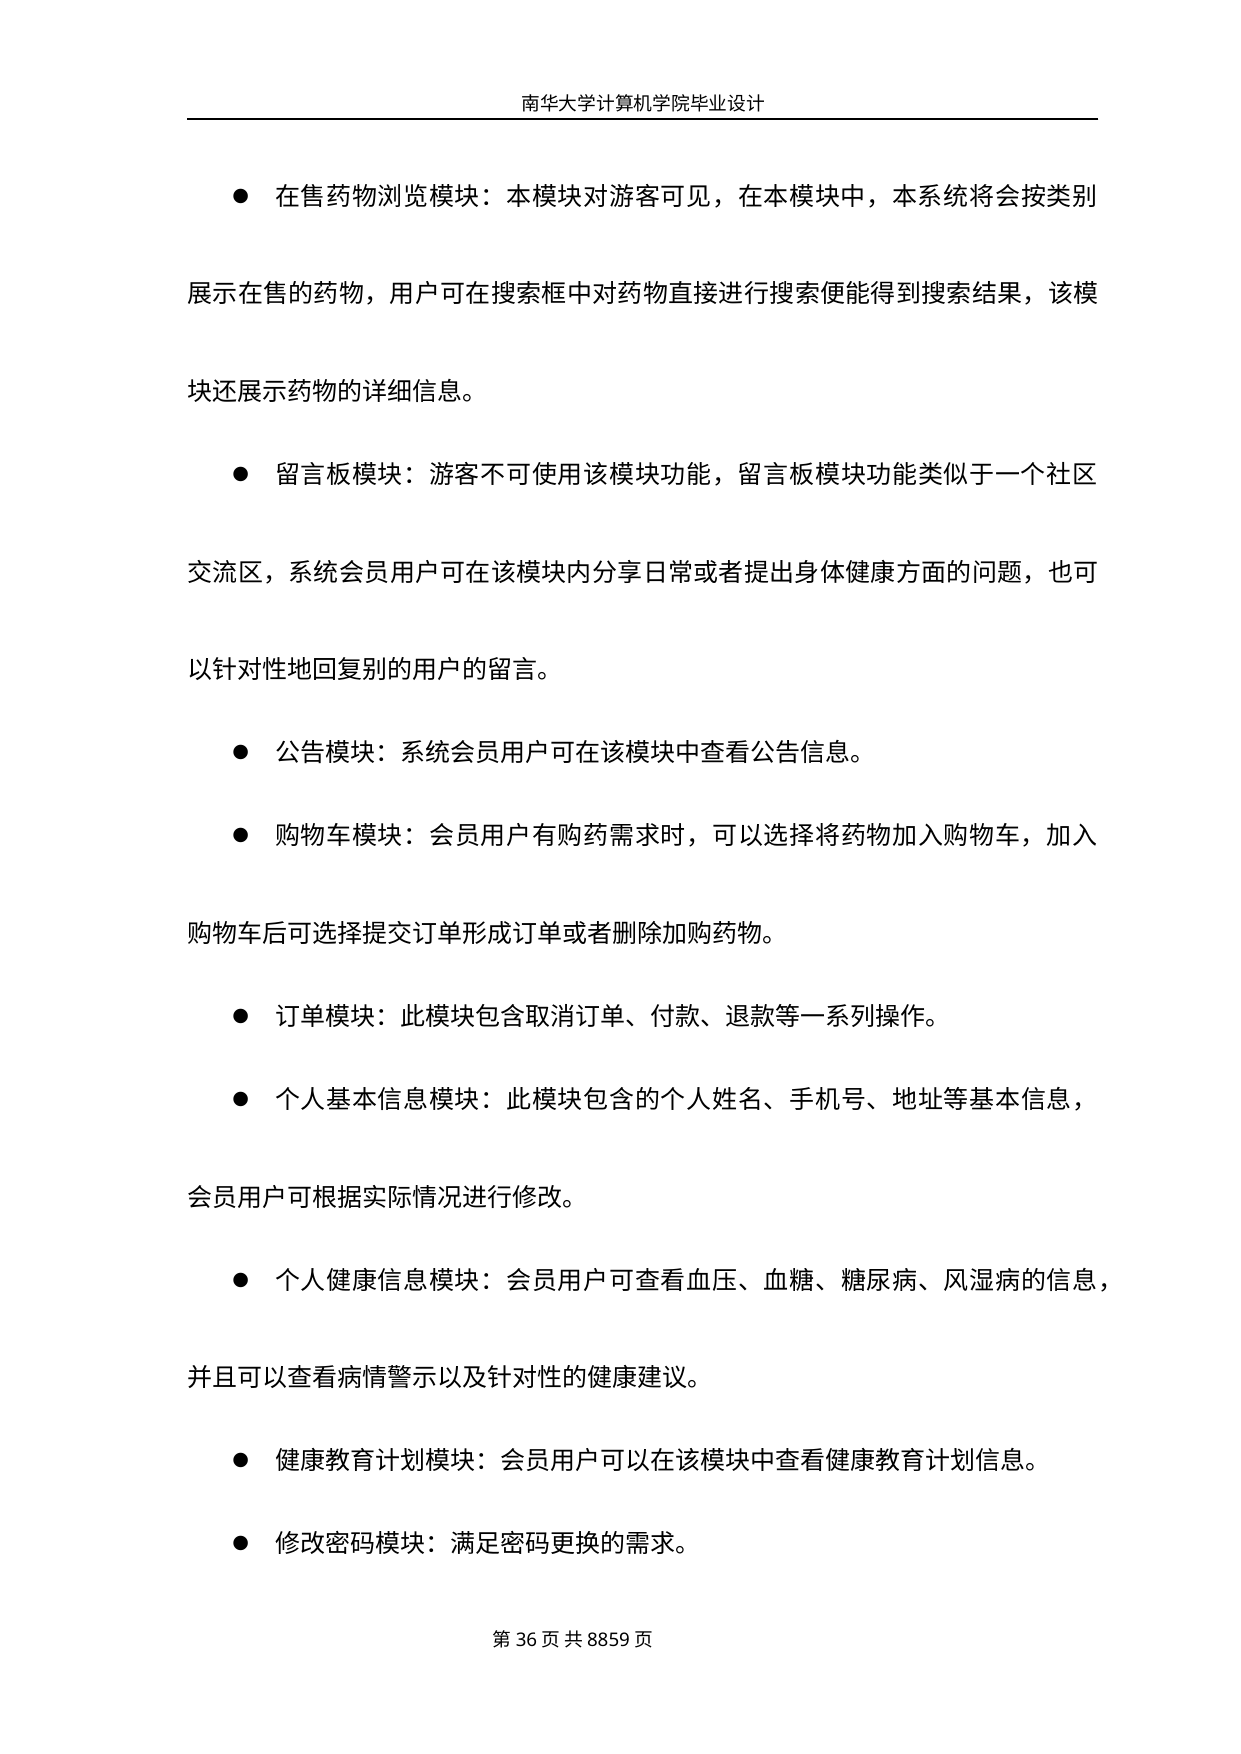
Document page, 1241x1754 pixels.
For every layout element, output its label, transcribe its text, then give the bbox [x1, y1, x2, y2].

list 留言板模块：游客不可使用该模块功能，留言板模块功能类似于一个社区交流区，系统会员用户可在该模块内分享日常或者提出身体健康方面的问题，也可以针对性地回复别的用户的留言。 [187, 440, 1098, 700]
list 个人健康信息模块：会员用户可查看血压、血糖、糖尿病、风湿病的信息，并且可以查看病情警示以及针对性的健康建议。 [187, 1246, 1098, 1408]
list 健康教育计划模块：会员用户可以在该模块中查看健康教育计划信息。 [187, 1426, 1098, 1491]
list 订单模块：此模块包含取消订单、付款、退款等一系列操作。 [187, 982, 1098, 1047]
list 在售药物浏览模块：本模块对游客可见，在本模块中，本系统将会按类别展示在售的药物，用户可在搜索框中对药物直接进行搜索便能得到搜索结果，该模块还展示药物的详细信息。 [187, 162, 1098, 422]
list 修改密码模块：满足密码更换的需求。 [187, 1509, 1098, 1574]
list 购物车模块：会员用户有购药需求时，可以选择将药物加入购物车，加入购物车后可选择提交订单形成订单或者删除加购药物。 [187, 801, 1098, 964]
list 公告模块：系统会员用户可在该模块中查看公告信息。 [187, 718, 1098, 783]
list 个人基本信息模块：此模块包含的个人姓名、手机号、地址等基本信息，会员用户可根据实际情况进行修改。 [187, 1065, 1098, 1228]
